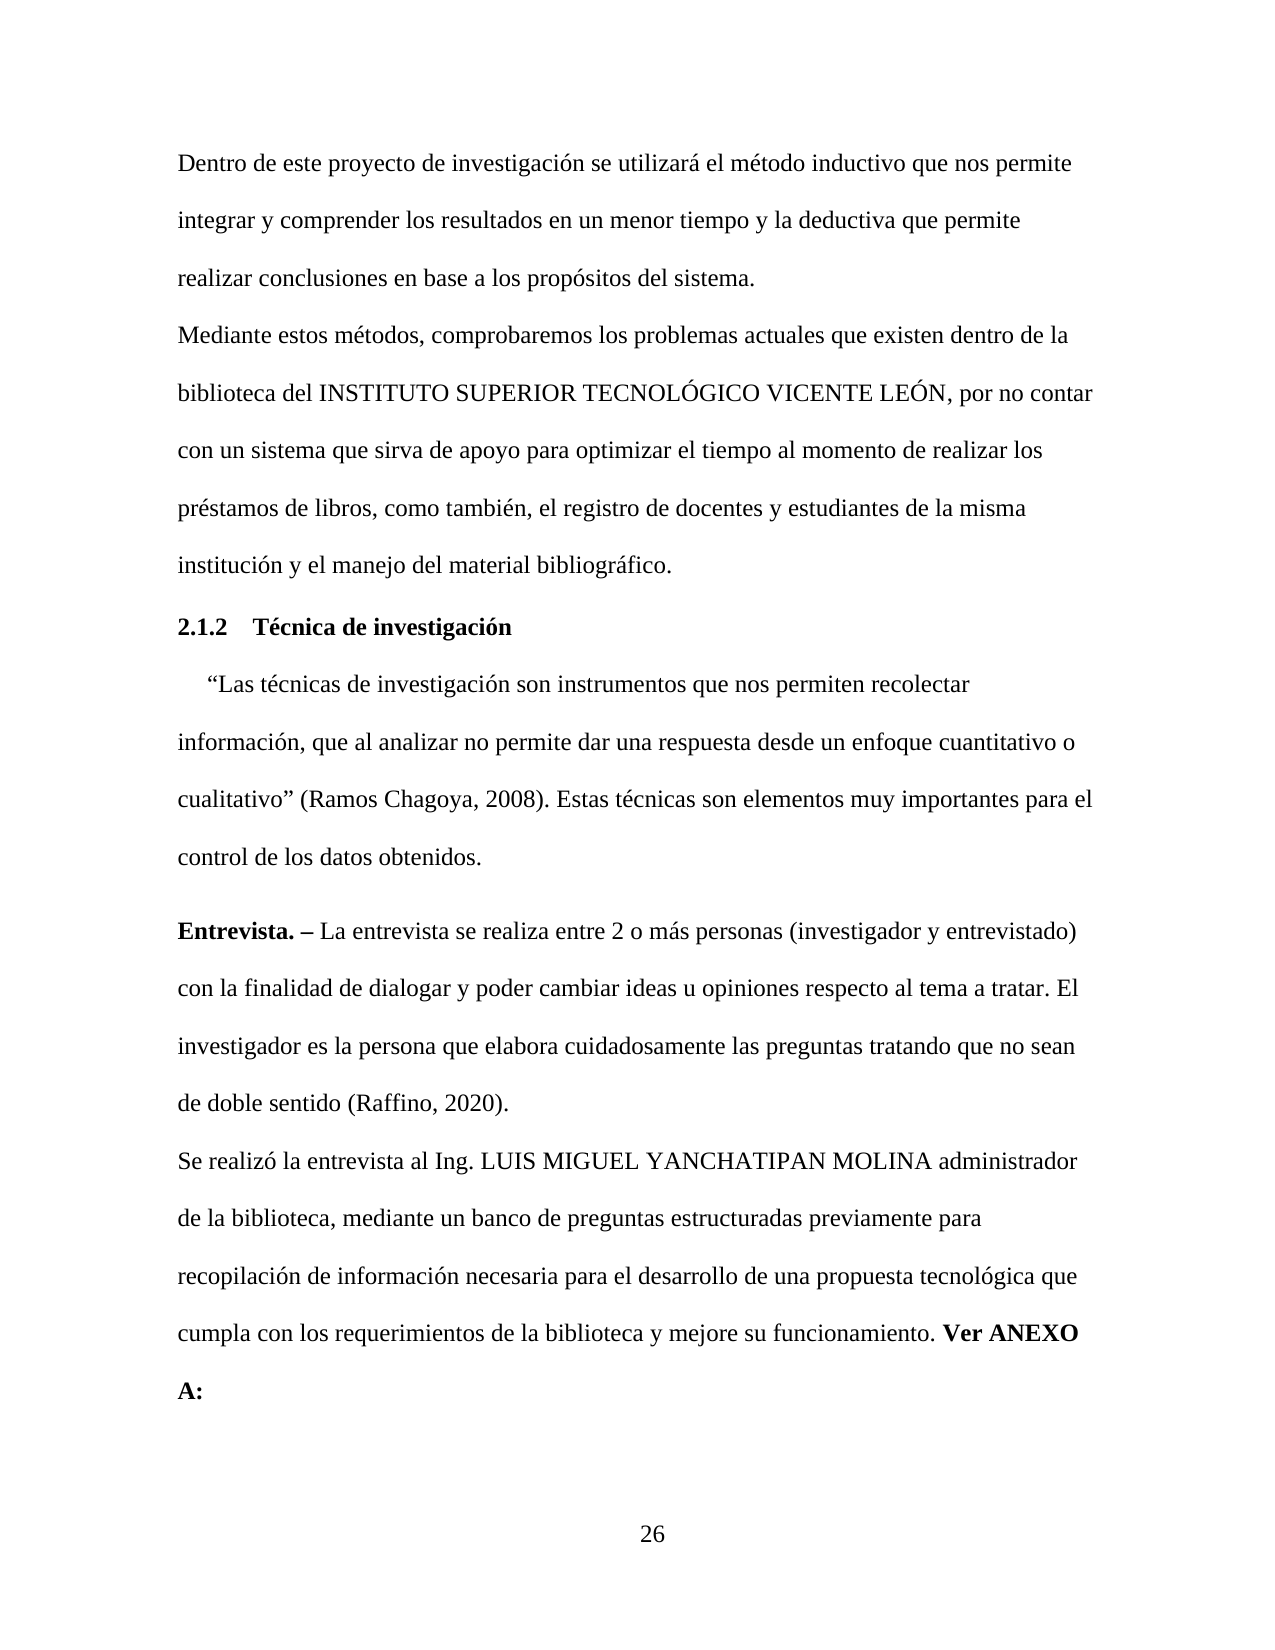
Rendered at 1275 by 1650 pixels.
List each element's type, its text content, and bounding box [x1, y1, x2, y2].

subtitle Técnica de investigación [177, 612, 1098, 641]
text Dentro de este proyecto de investigación se utilizará el método inductivo que nos permite integrar y comprender los resultados en un menor tiempo y la deductiva que permite realizar conclusiones en base a los propósitos del sistema. [177, 148, 1098, 291]
text Mediante estos métodos, comprobaremos los problemas actuales que existen dentro de la biblioteca del INSTITUTO SUPERIOR TECNOLÓGICO VICENTE LEÓN, por no contar con un sistema que sirva de apoyo para optimizar el tiempo al momento de realizar los préstamos de libros, como también, el registro de docentes y estudiantes de la misma institución y el manejo del material bibliográfico. [177, 320, 1098, 579]
text Se realizó la entrevista al Ing. LUIS MIGUEL YANCHATIPAN MOLINA administrador de la biblioteca, mediante un banco de preguntas estructuradas previamente para recopilación de información necesaria para el desarrollo de una propuesta tecnológica que cumpla con los requerimientos de la biblioteca y mejore su funcionamiento. Ver ANEXO A: ENTREVISTA [177, 1146, 1098, 1405]
text Entrevista. – La entrevista se realiza entre 2 o más personas (investigador y entrevistado) con la finalidad de dialogar y poder cambiar ideas u opiniones respecto al tema a tratar. El investigador es la persona que elabora cuidadosamente las preguntas tratando que no sean de doble sentido. [177, 916, 1098, 1117]
text “Las técnicas de investigación son instrumentos que nos permiten recolectar información, que al analizar no permite dar una respuesta desde un enfoque cuantitativo o cualitativo”. Estas técnicas son elementos muy importantes para el control de los datos obtenidos. [177, 669, 1098, 871]
